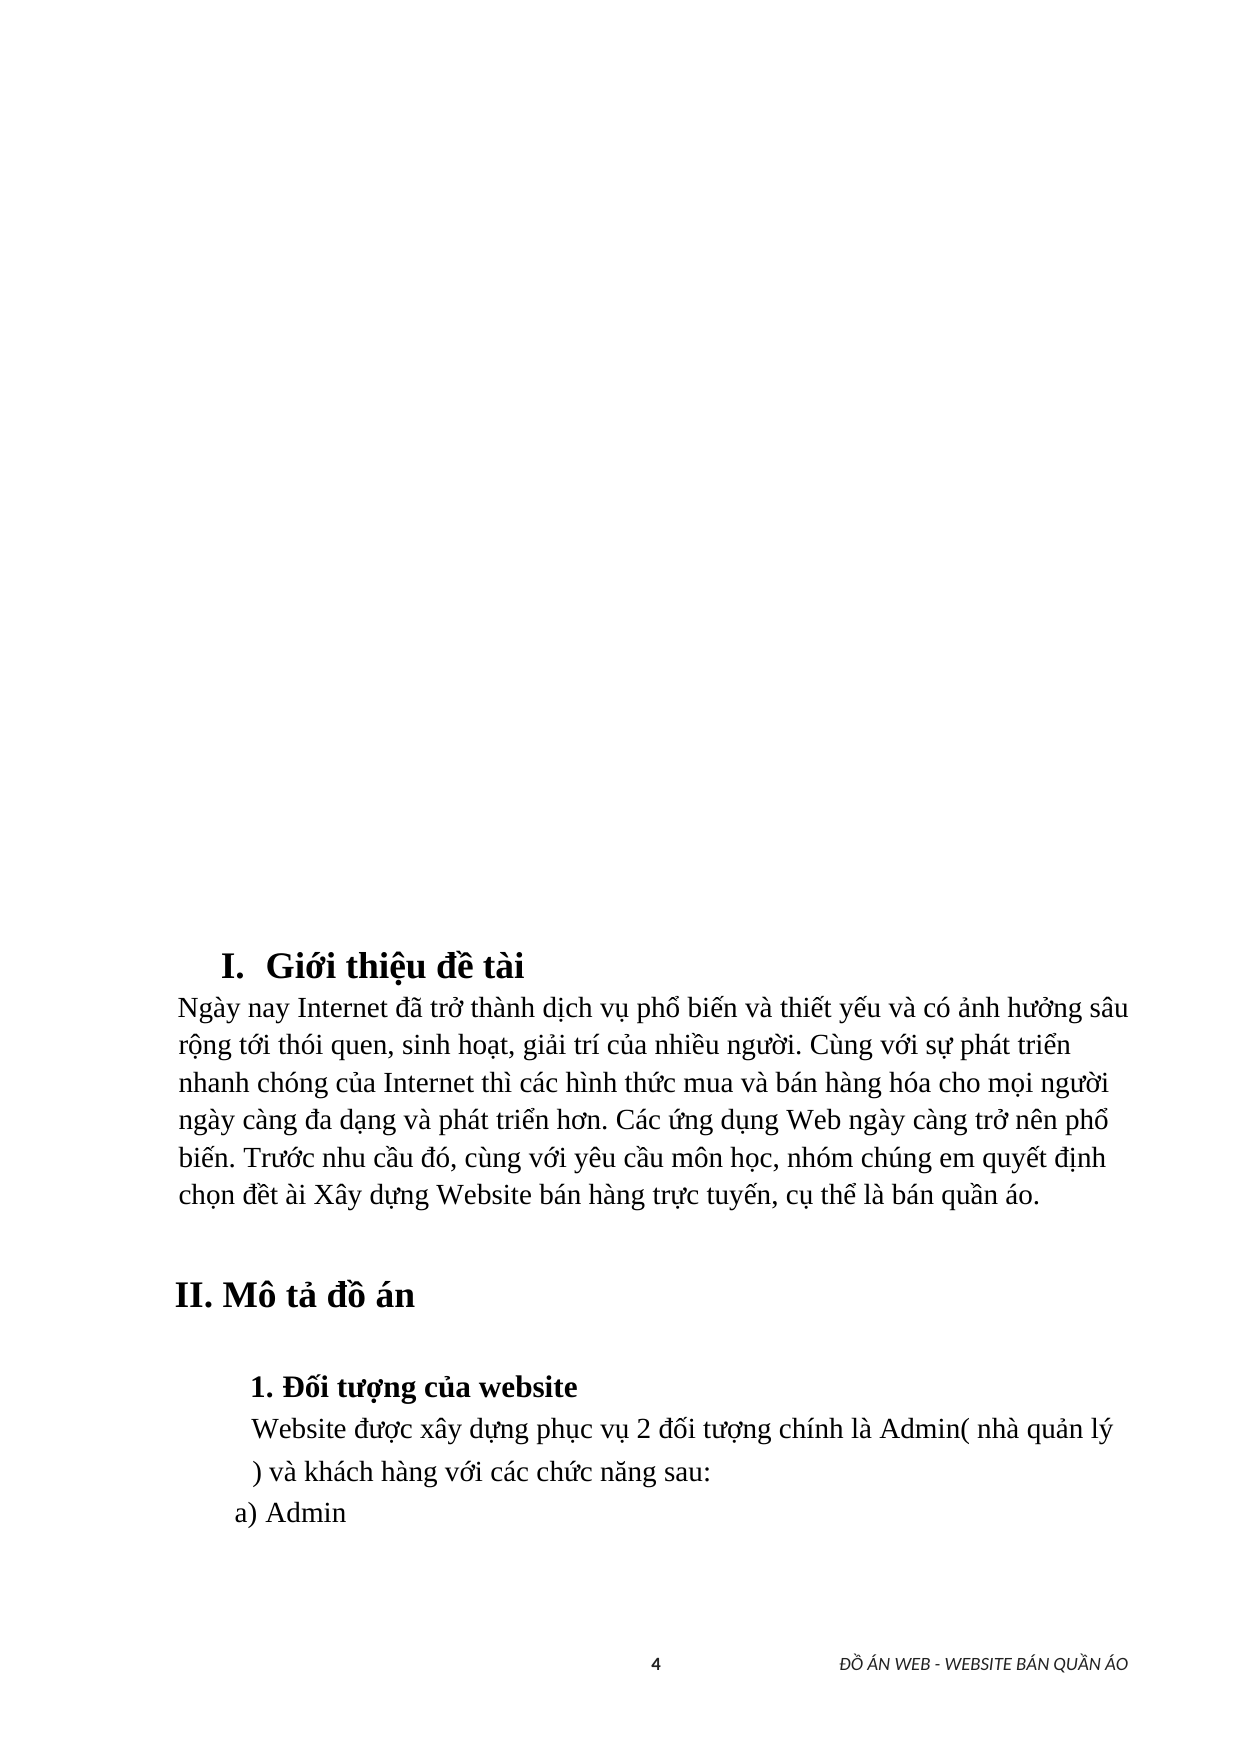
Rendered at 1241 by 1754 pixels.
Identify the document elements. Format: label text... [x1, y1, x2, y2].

text Ngày nay Internet đã trở thành dịch vụ phổ biến và thiết yếu và có ảnh hưởng sâu rộng tới thói quen, sinh hoạt, giải trí của nhiều người. Cùng với sự phát triển nhanh chóng của Internet thì các hình thức mua và bán hàng hóa cho mọi người ngày càng đa dạng và phát triển hơn. Các ứng dụng Web ngày càng trở nên phổ biến. Trước nhu cầu đó, cùng với yêu cầu môn học, nhóm chúng em quyết định chọn đềt ài Xây dựng Website bán hàng trực tuyến, cụ thể là bán quần áo. [177, 990, 1129, 1211]
text Website được xây dựng phục vụ 2 đối tượng chính là Admin( nhà quản lý [251, 1411, 1129, 1444]
subtitle II. Mô tả đồ án [174, 1272, 1143, 1315]
subtitle 1. Đối tượng của website [250, 1368, 1143, 1404]
text a) Admin [234, 1496, 1129, 1529]
text ) và khách hàng với các chức năng sau: [252, 1454, 1129, 1488]
subtitle I. Giới thiệu đề tài [0, 943, 1143, 986]
